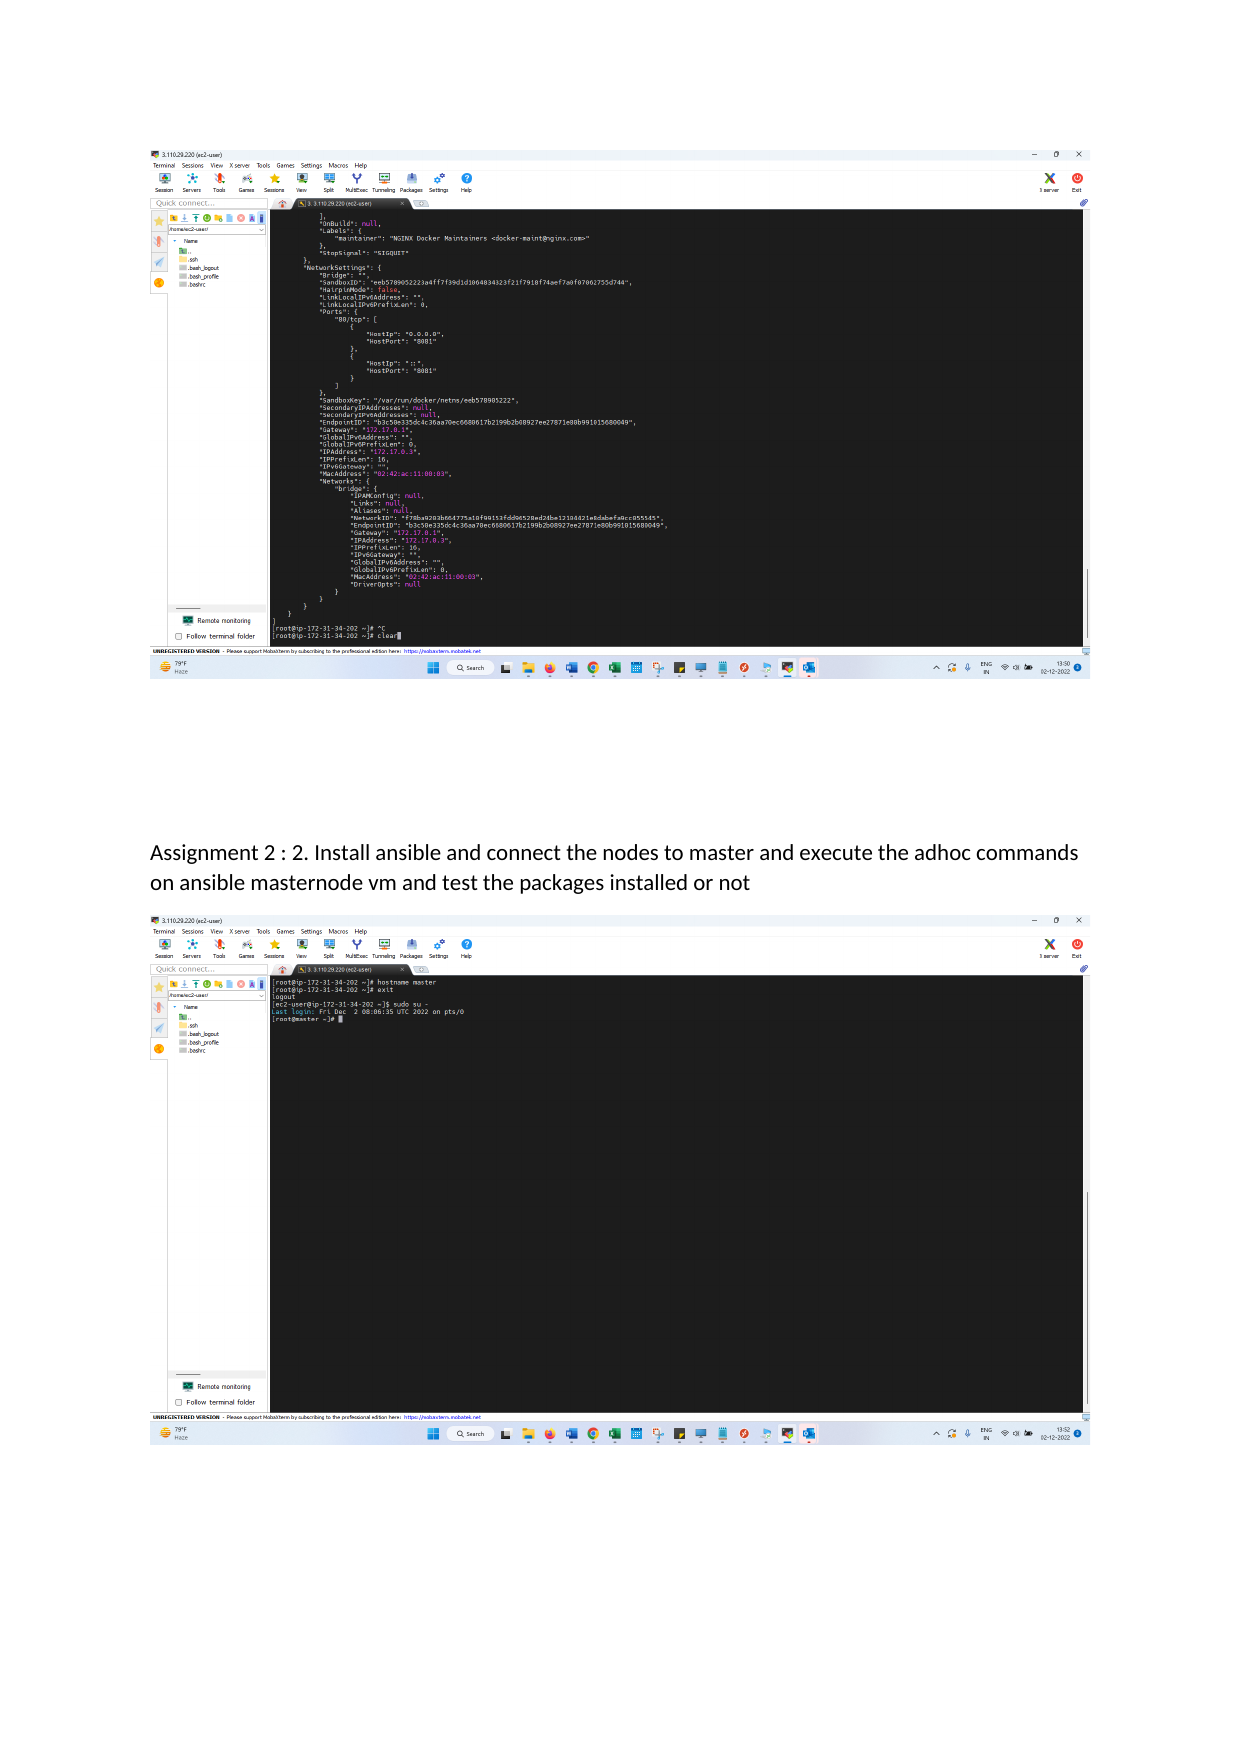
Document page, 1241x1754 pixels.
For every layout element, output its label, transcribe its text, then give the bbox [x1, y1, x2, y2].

text Assignment 2 : 2. Install ansible and connect the nodes to master and execute the adhoc commands on ansible masternode vm and test the packages installed or not [150, 838, 1090, 897]
picture [150, 915, 1091, 1445]
picture [150, 150, 1091, 679]
